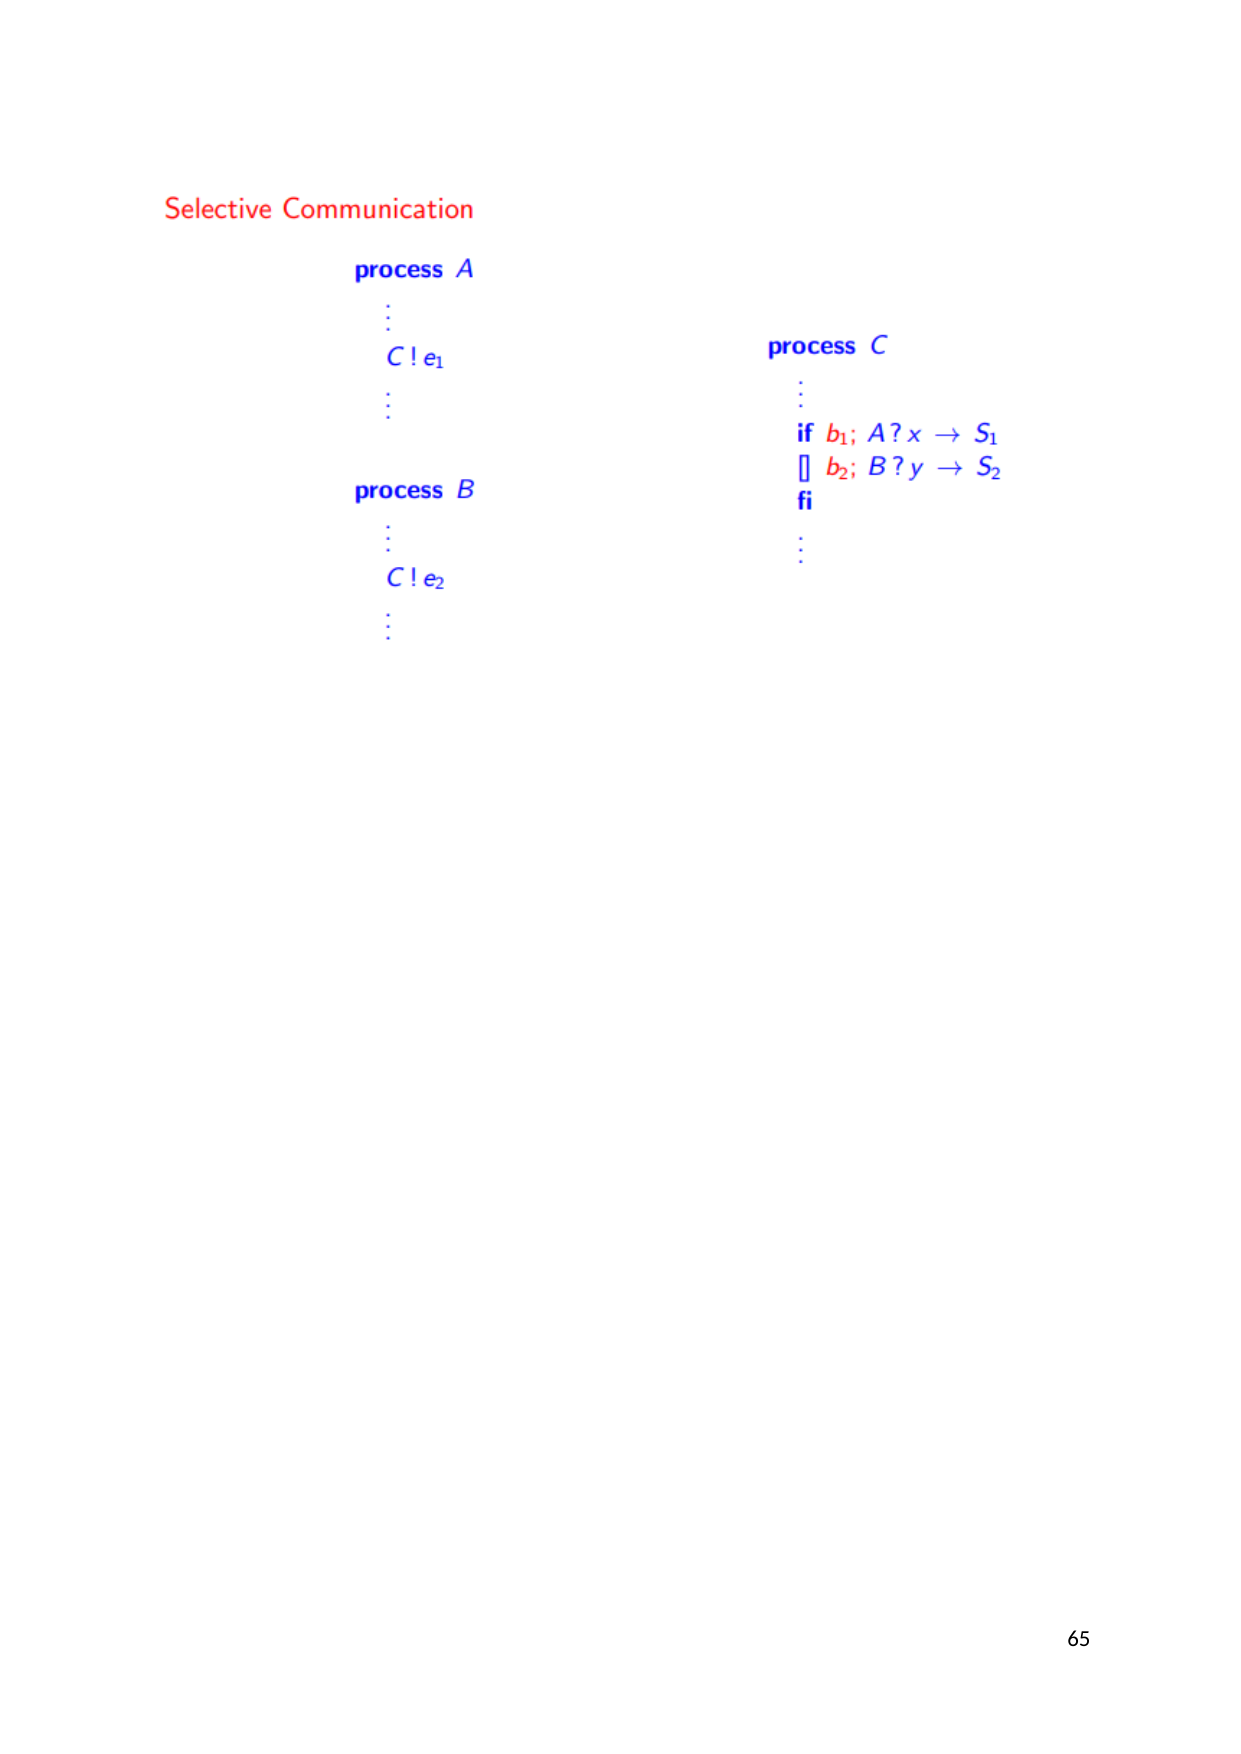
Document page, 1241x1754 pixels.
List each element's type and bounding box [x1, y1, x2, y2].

picture [150, 150, 1091, 693]
